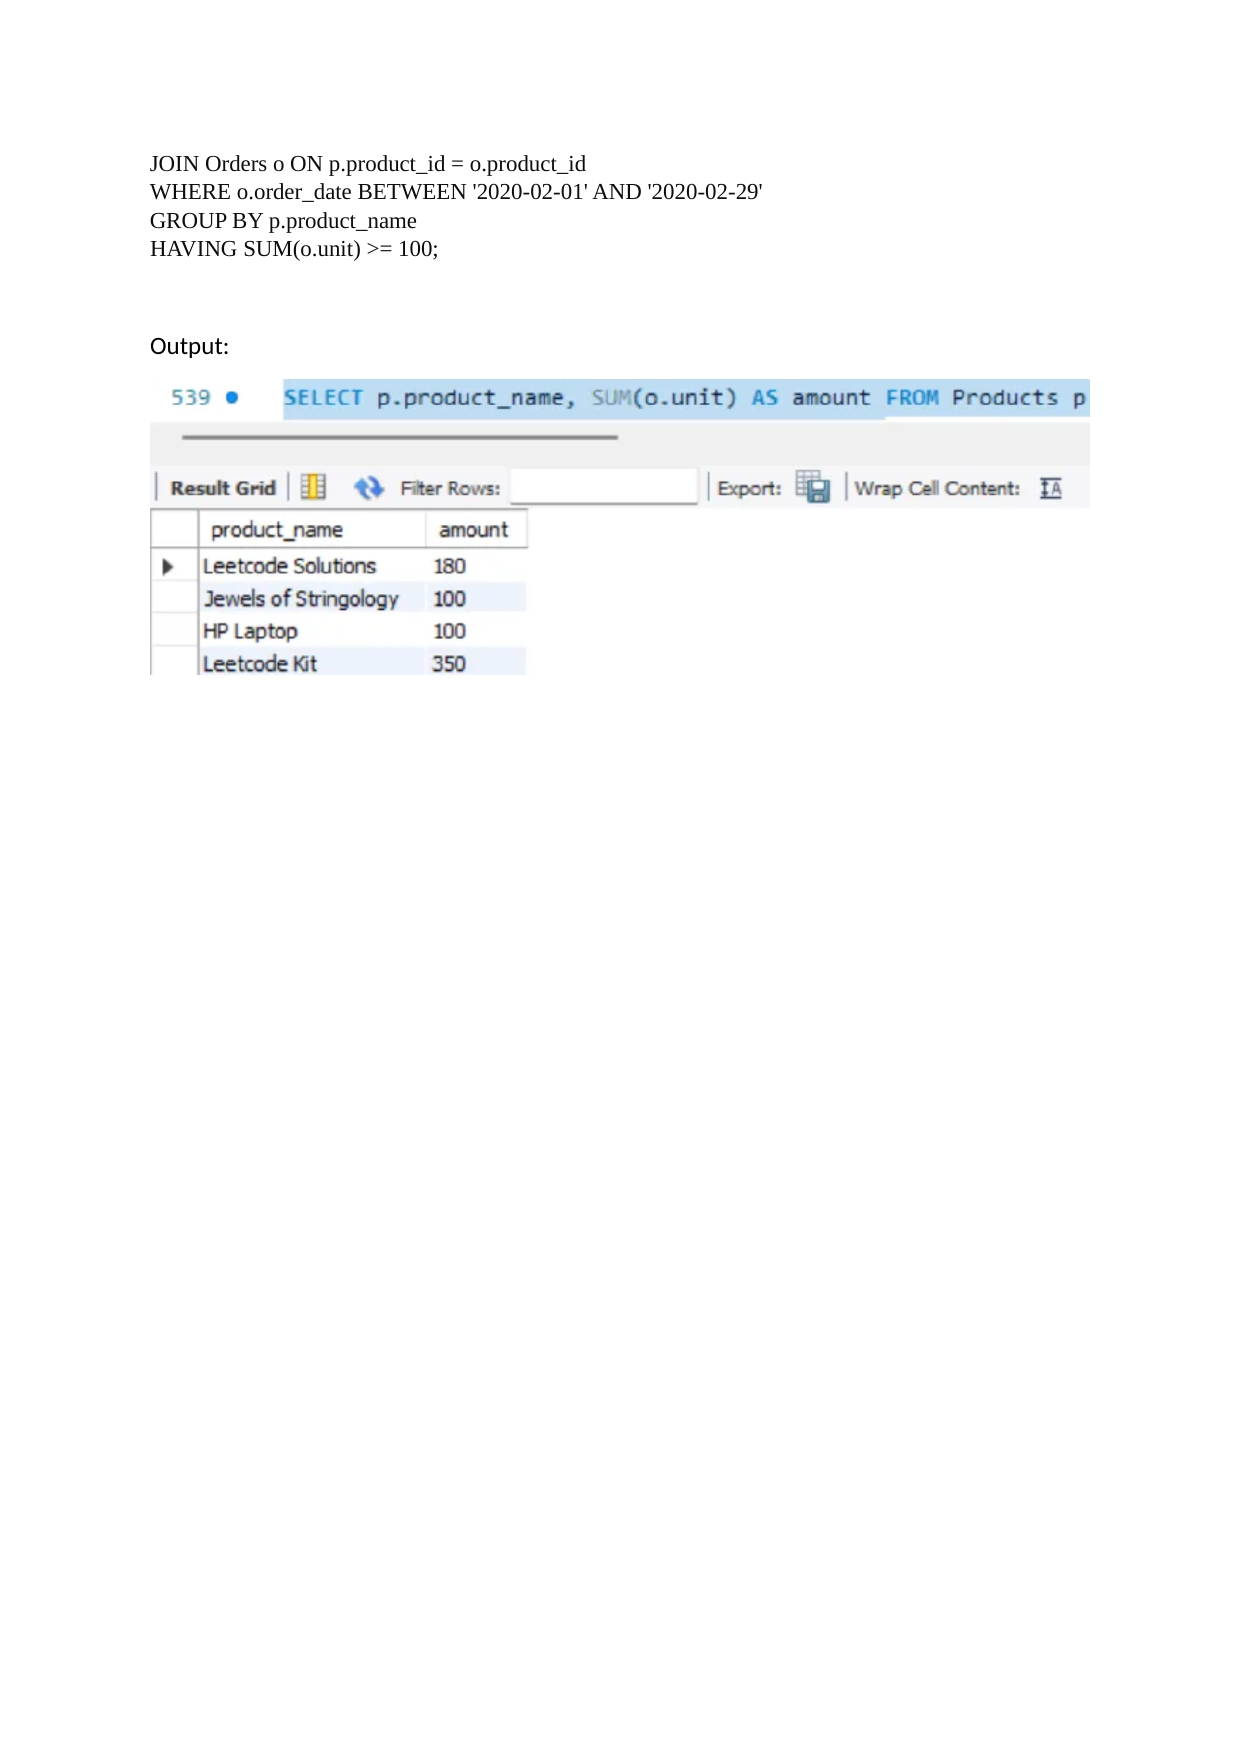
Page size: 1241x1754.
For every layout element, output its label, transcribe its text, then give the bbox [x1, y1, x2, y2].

text Output: [150, 330, 1090, 361]
text HAVING SUM(o.unit) >= 100; [150, 235, 1090, 262]
text WHERE o.order_date BETWEEN '2020-02-01' AND '2020-02-29' [149, 178, 1086, 205]
picture [150, 379, 1090, 675]
text JOIN Orders o ON p.product_id = o.product_id [149, 150, 1086, 176]
text GROUP BY p.product_name [149, 207, 1086, 233]
